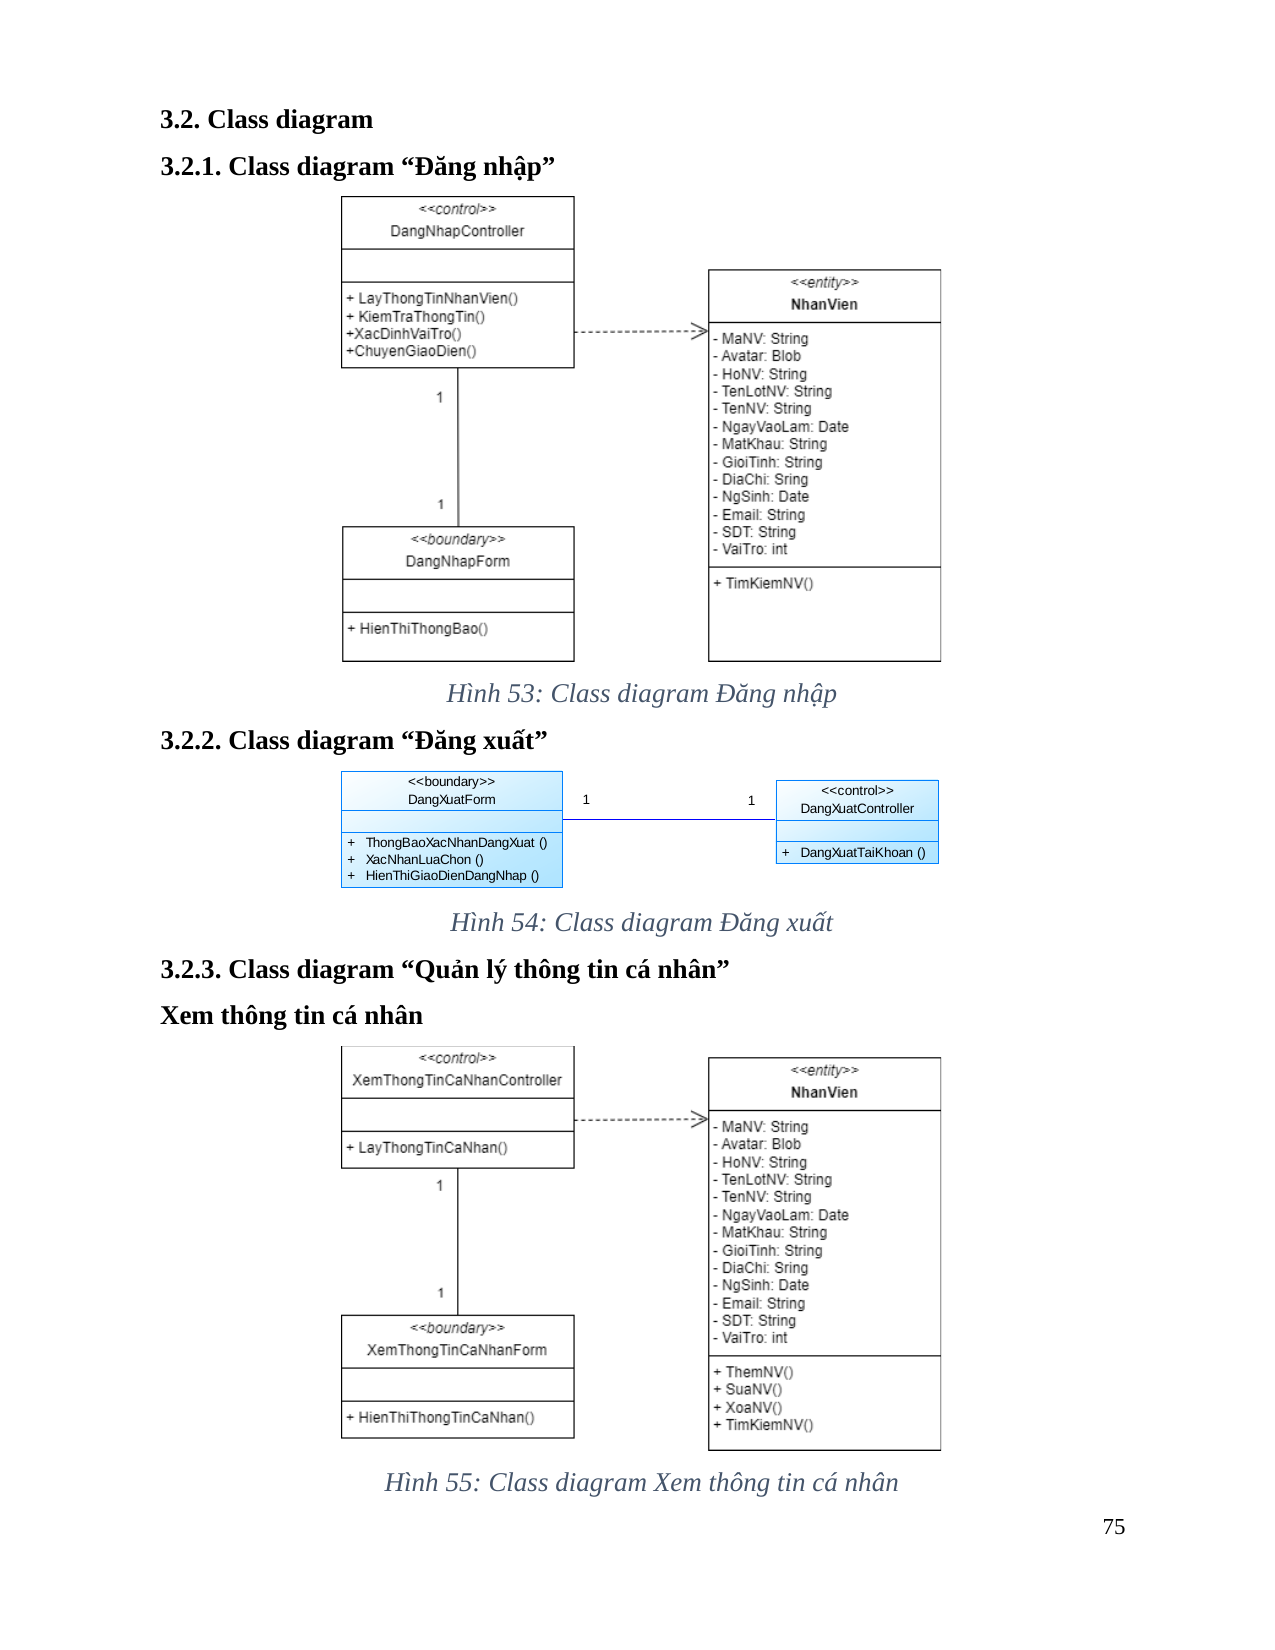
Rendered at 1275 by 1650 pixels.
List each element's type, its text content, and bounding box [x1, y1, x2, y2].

picture [341, 1046, 942, 1451]
text Xem thông tin cá nhân [160, 999, 1122, 1031]
picture [341, 196, 942, 662]
subtitle 3.2.2. Class diagram “Đăng xuất” [160, 724, 1125, 755]
subtitle 3.2. Class diagram [160, 103, 1125, 134]
subtitle 3.2.3. Class diagram “Quản lý thông tin cá nhân” [160, 953, 1125, 984]
subtitle 3.2.1. Class diagram “Đăng nhập” [160, 150, 1125, 181]
